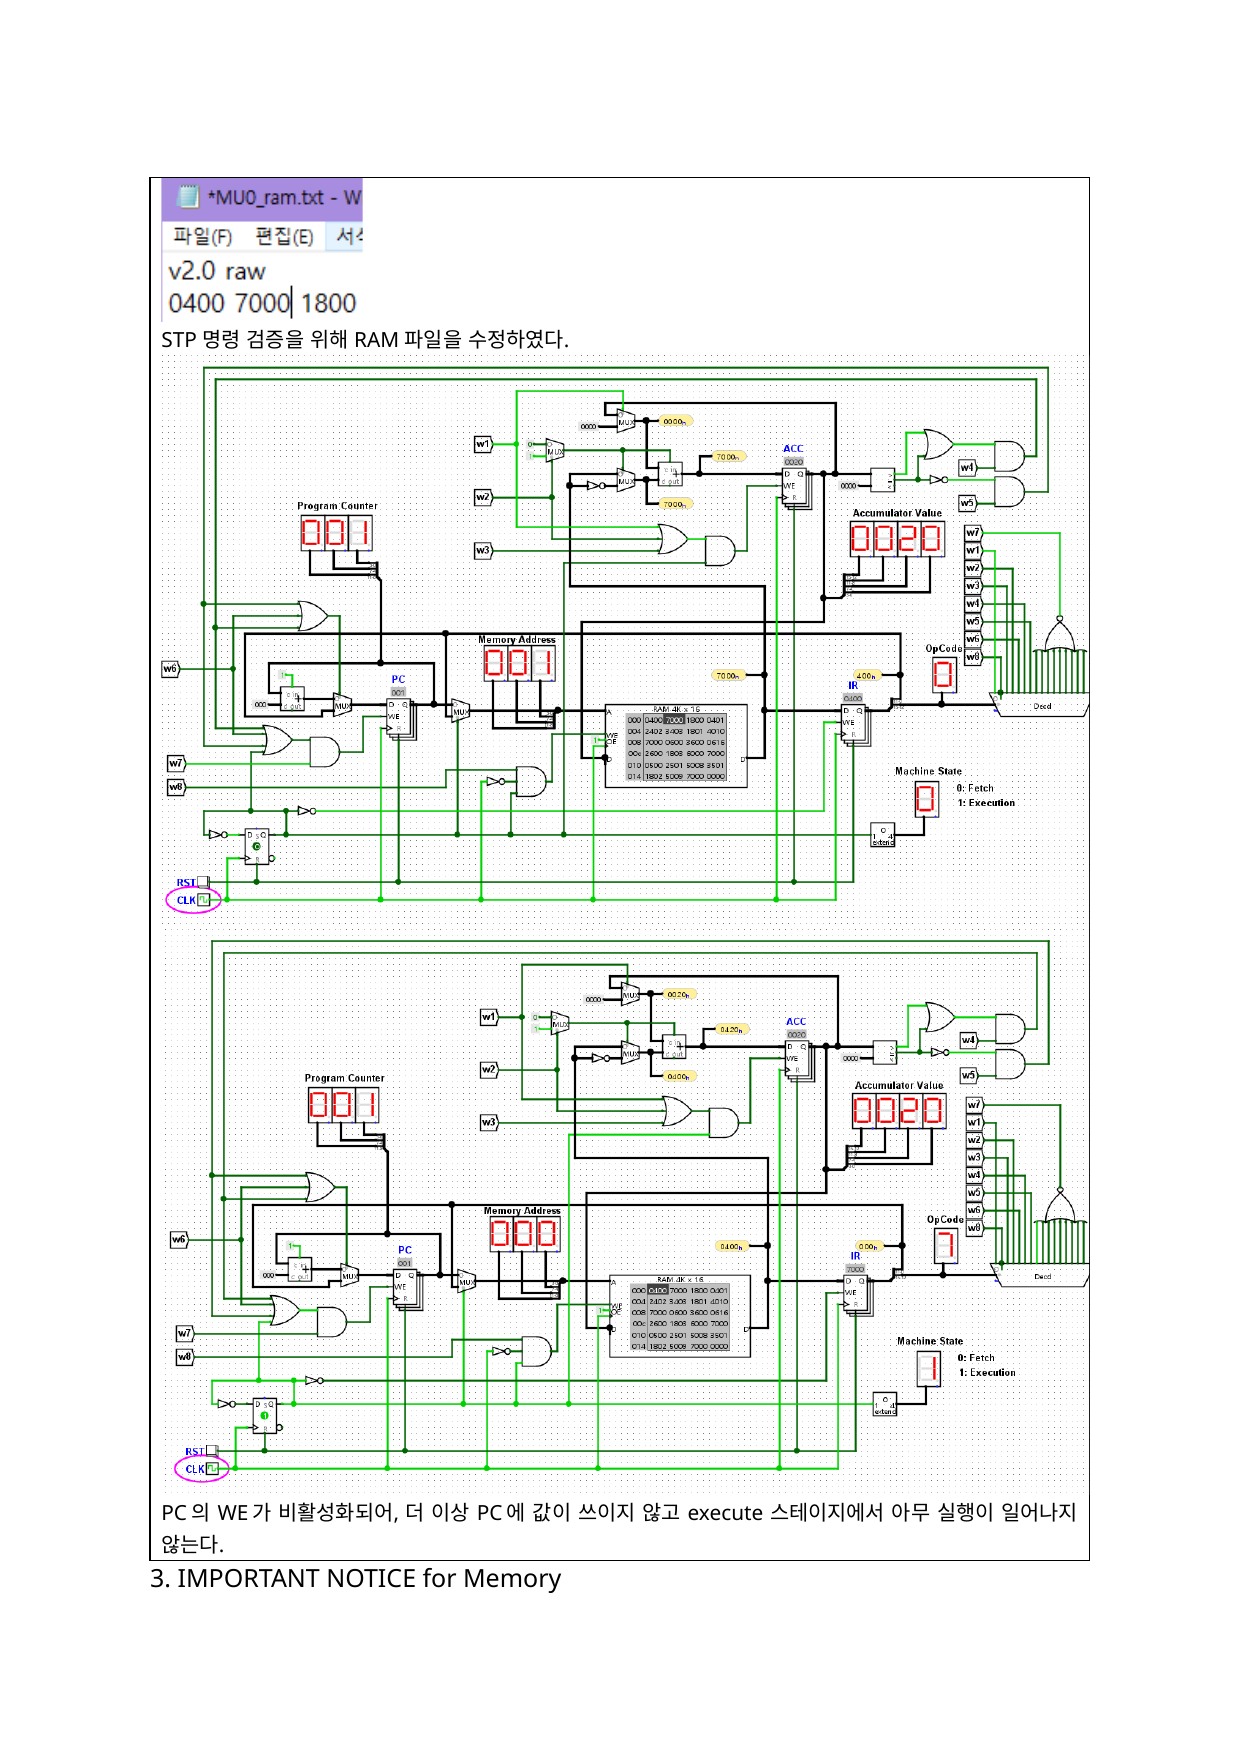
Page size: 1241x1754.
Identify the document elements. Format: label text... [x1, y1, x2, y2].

picture [161, 355, 1090, 1495]
picture [161, 178, 363, 322]
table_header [151, 178, 1089, 1559]
text 3. IMPORTANT NOTICE for Memory [150, 1561, 1090, 1595]
